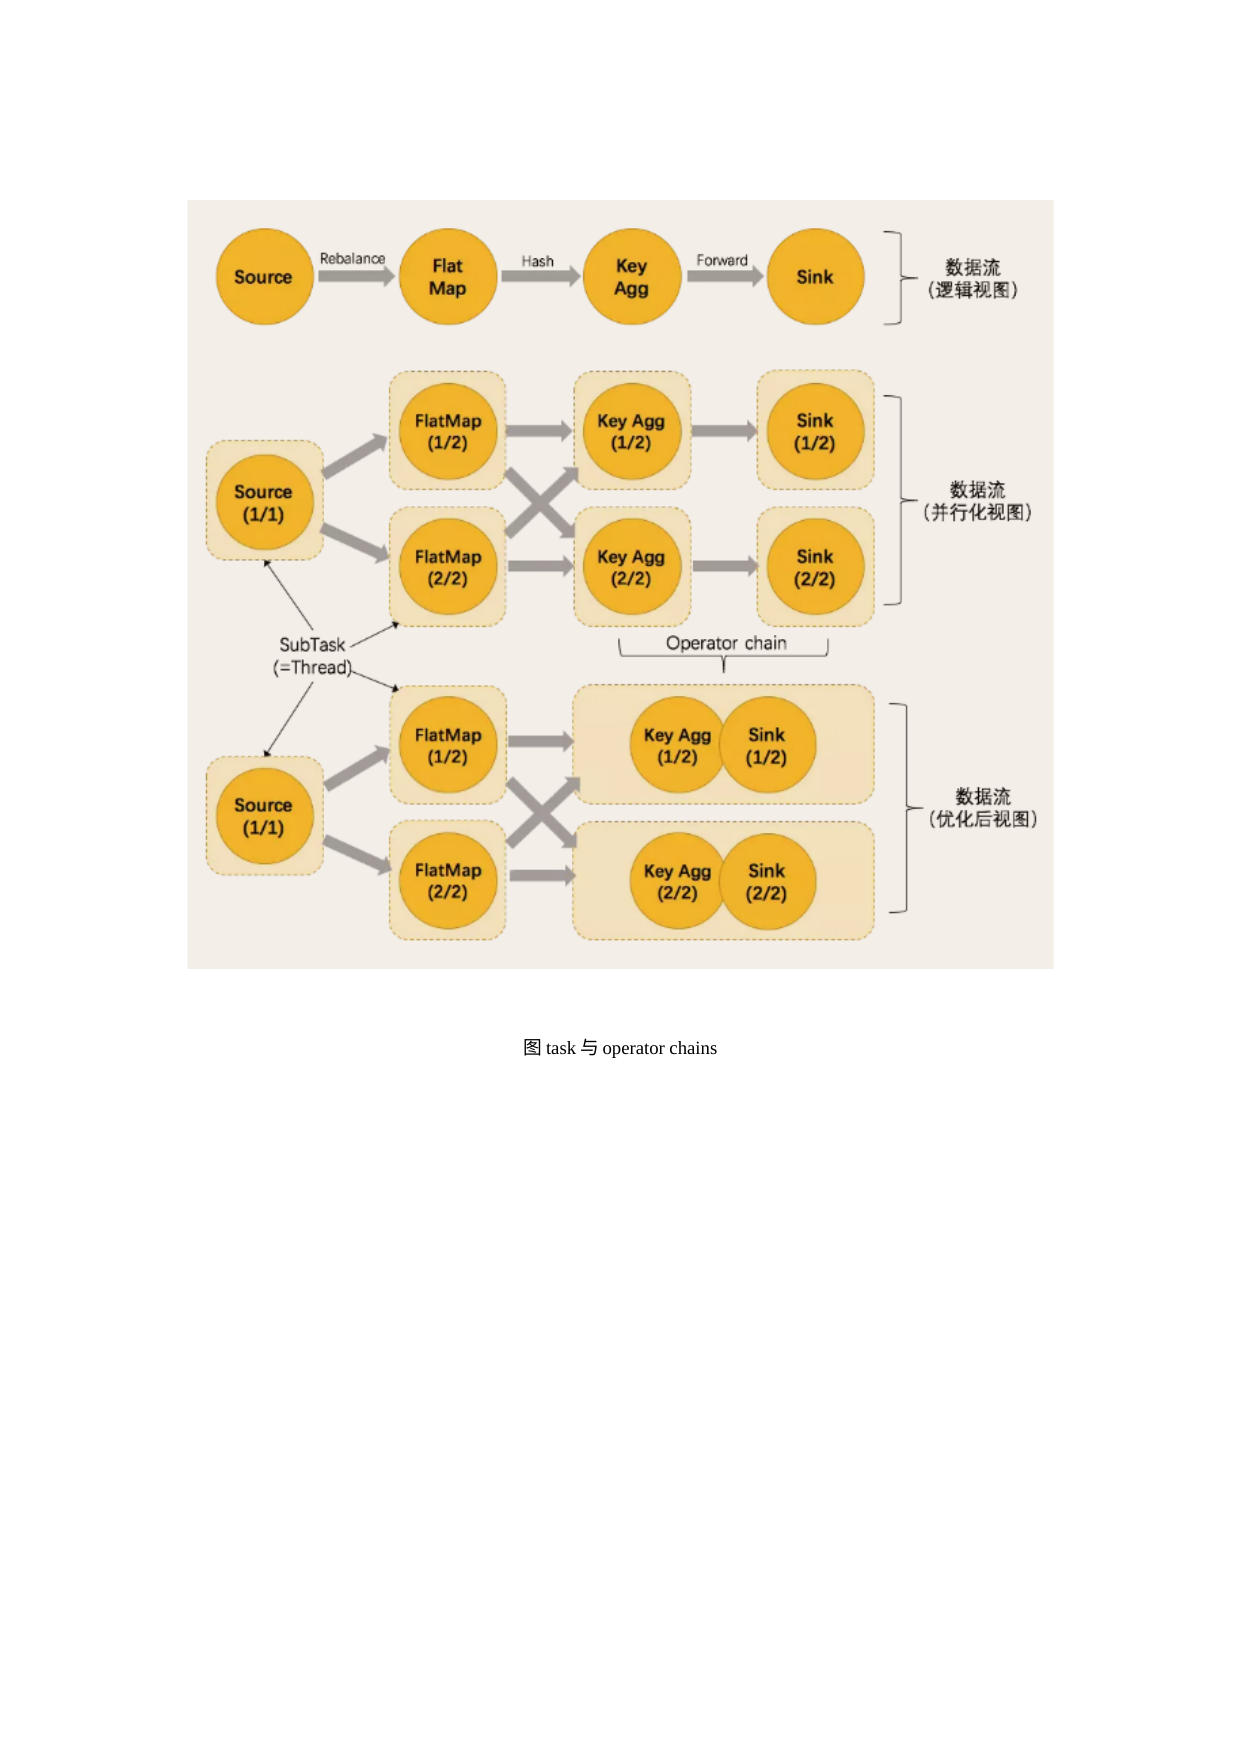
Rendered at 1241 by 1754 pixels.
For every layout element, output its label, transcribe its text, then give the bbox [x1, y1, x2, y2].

picture [187, 200, 1054, 969]
text 图 task与operator chains [187, 1030, 1053, 1062]
